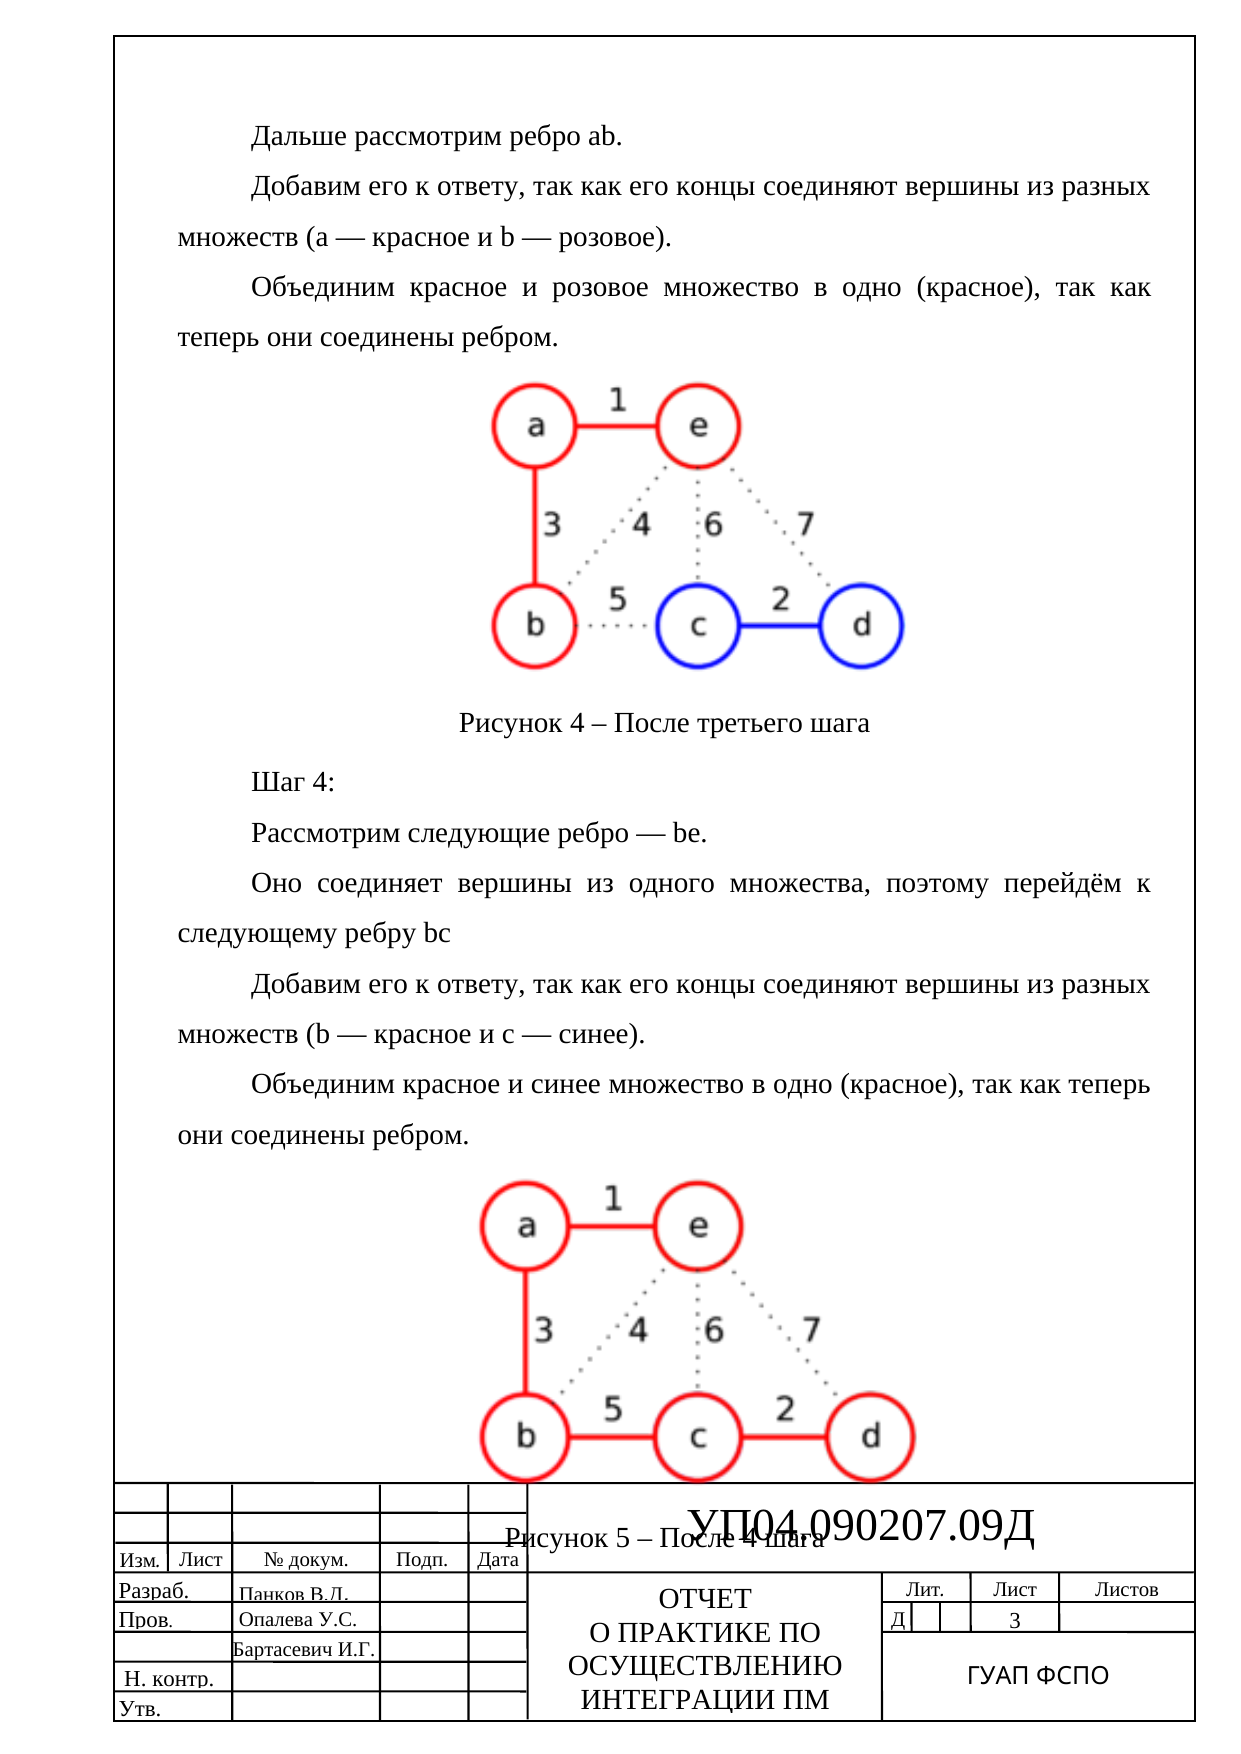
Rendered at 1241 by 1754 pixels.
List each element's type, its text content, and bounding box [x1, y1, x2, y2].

text Добавим его к ответу, так как его концы соединяют вершины из разных множеств (b — красное и c — синее). [177, 966, 1152, 1050]
text Оно соединяет вершины из одного множества, поэтому перейдём к следующему ребру bc [177, 865, 1152, 949]
text Рисунок 5 – После 4 шага [177, 1520, 1152, 1554]
picture [488, 369, 914, 689]
text Добавим его к ответу, так как его концы соединяют вершины из разных множеств (a — красное и b — розовое). [177, 168, 1152, 252]
text Объединим красное и синее множество в одно (красное), так как теперь они соединены ребром. [177, 1066, 1152, 1150]
text Шаг 4: [177, 764, 1152, 798]
text Дальше рассмотрим ребро ab. [177, 118, 1152, 152]
picture [477, 1167, 926, 1504]
text Объединим красное и розовое множество в одно (красное), так как теперь они соединены ребром. [177, 269, 1152, 353]
text Рассмотрим следующие ребро — be. [177, 815, 1152, 848]
text Рисунок 4 – После третьего шага [177, 705, 1152, 739]
